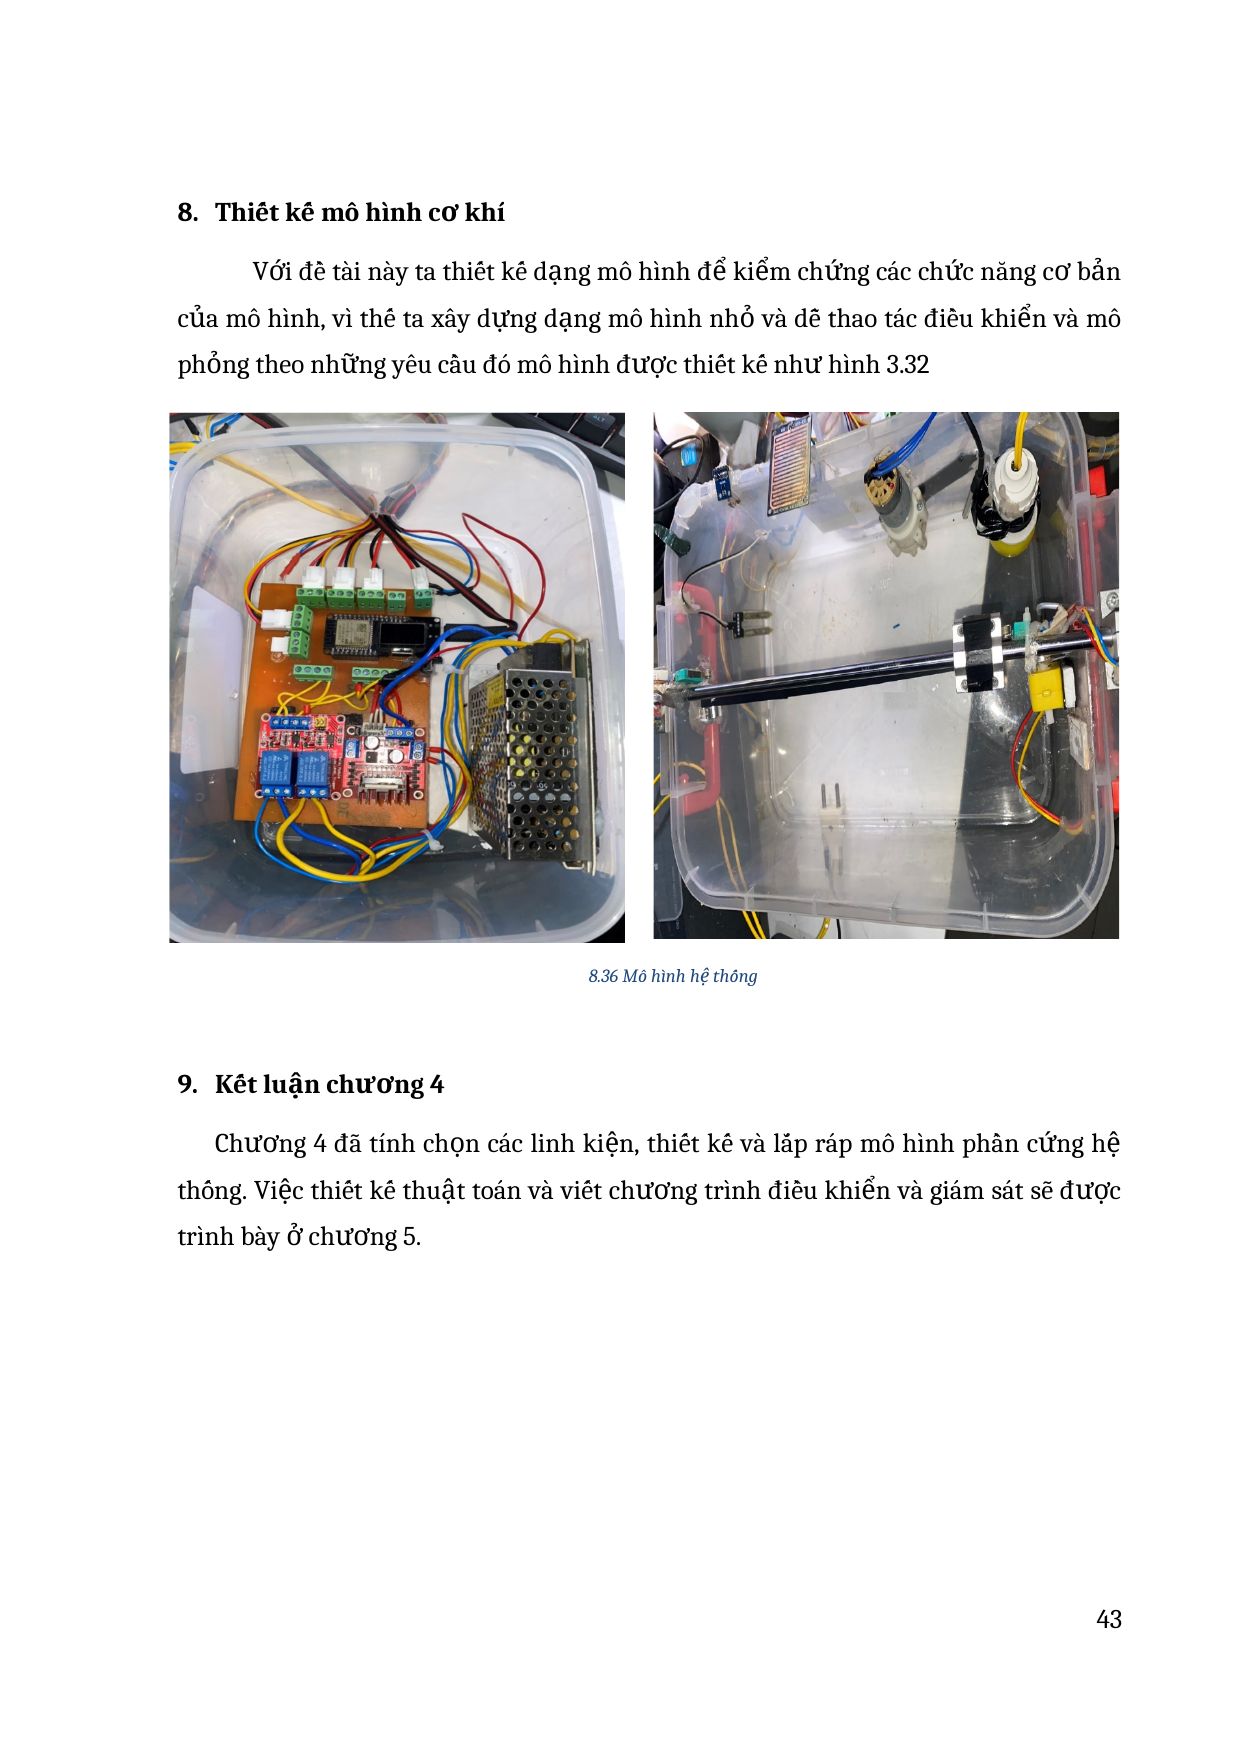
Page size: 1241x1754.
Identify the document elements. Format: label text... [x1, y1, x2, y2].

subtitle Kết luận chương 4 [177, 1069, 1122, 1100]
text Với đề tài này ta thiết kế dạng mô hình để kiểm chứng các chức năng cơ bản của mô hình, vì thế ta xây dựng dạng mô hình nhỏ và dễ thao tác điều khiển và mô phỏng theo những yêu cầu đó mô hình được thiết kế như hình 3.32 [177, 256, 1122, 380]
picture [170, 413, 625, 943]
subtitle Thiết kế mô hình cơ khí [177, 197, 1122, 228]
text Chương 4 đã tính chọn các linh kiện, thiết kế và lắp ráp mô hình phần cứng hệ thống. Việc thiết kế thuật toán và viết chương trình điều khiển và giám sát sẽ được trình bày ở chương 5. [177, 1128, 1122, 1253]
picture [653, 412, 1120, 939]
